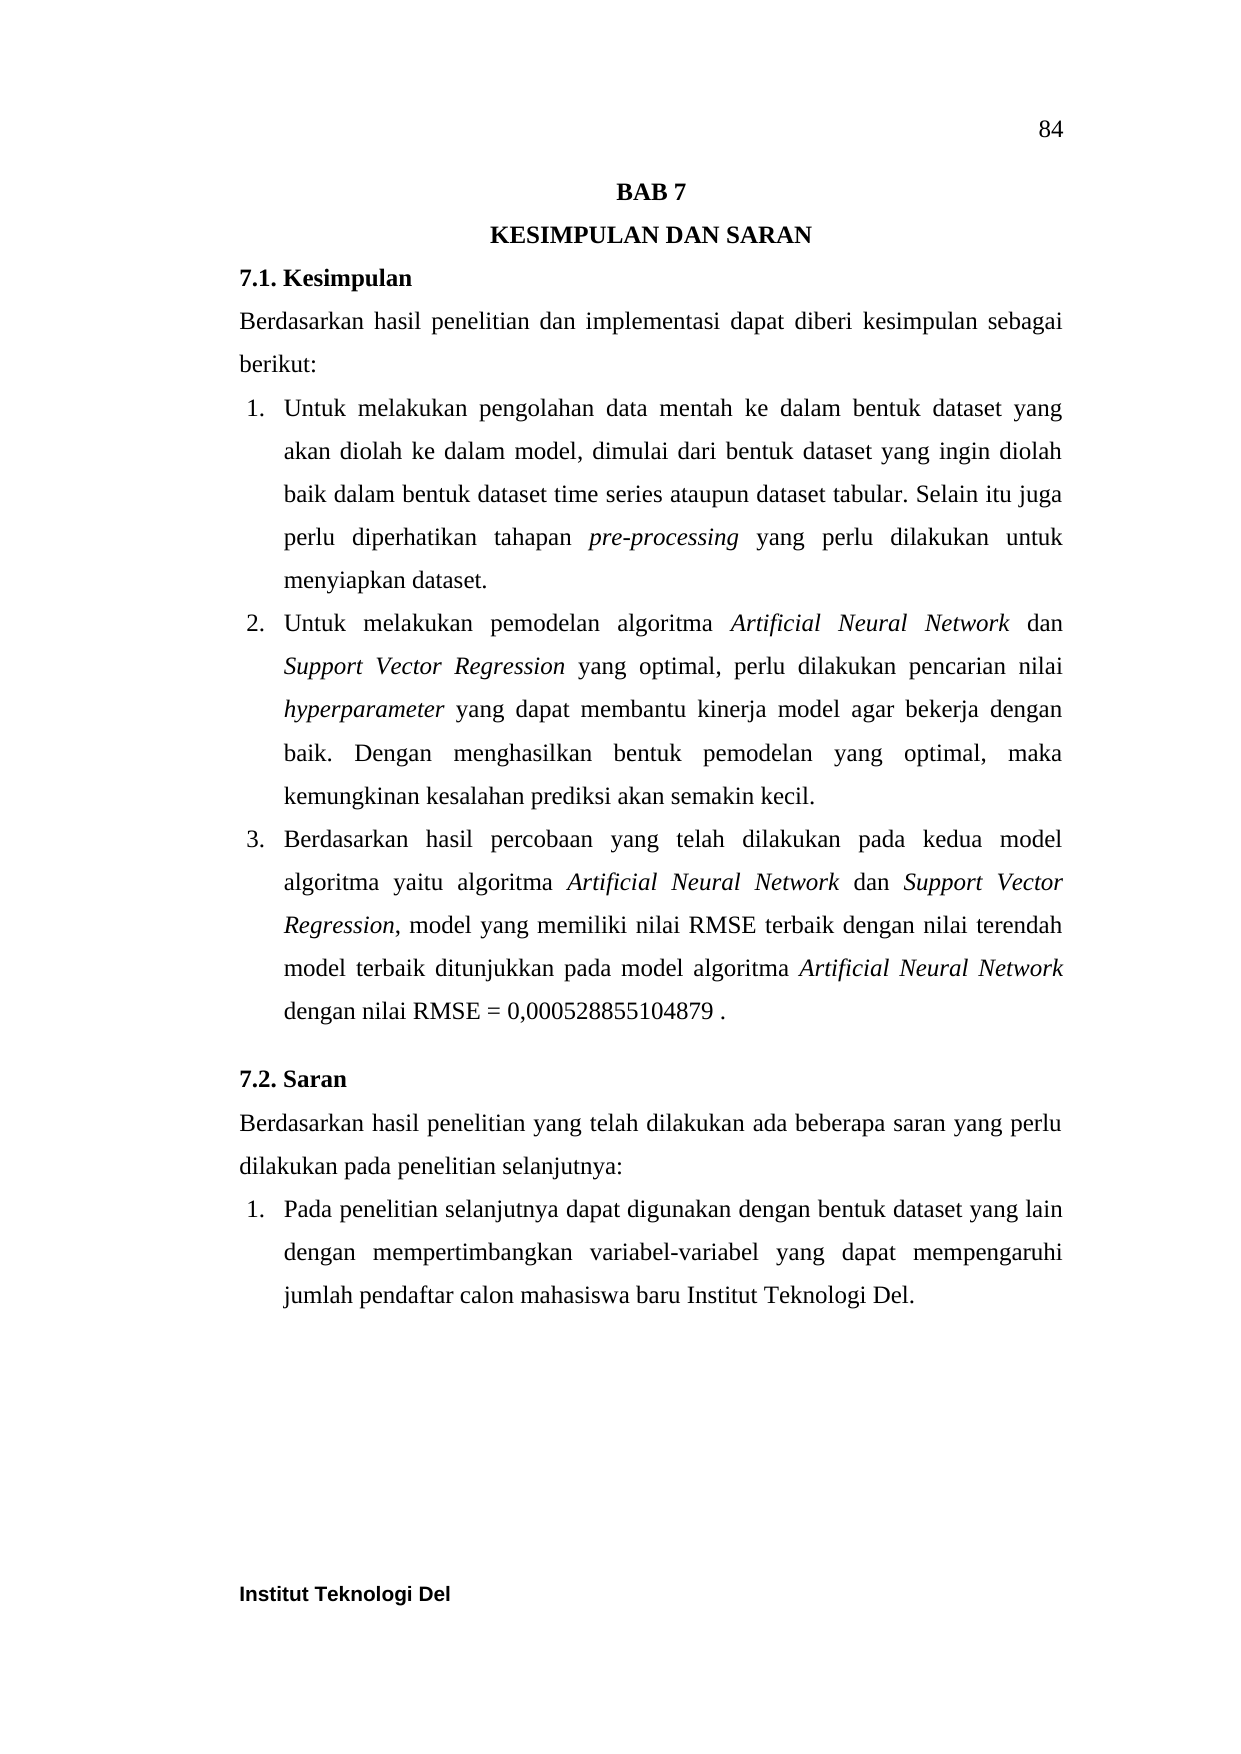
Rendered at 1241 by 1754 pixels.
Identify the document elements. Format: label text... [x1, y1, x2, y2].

subtitle BAB 7 KESIMPULAN DAN SARAN [239, 177, 1063, 249]
list Pada penelitian selanjutnya dapat digunakan dengan bentuk dataset yang lain dengan mempertimbangkan variabel-variabel yang dapat mempengaruhi jumlah pendaftar calon mahasiswa baru Institut Teknologi Del. [246, 1194, 1063, 1309]
text Berdasarkan hasil penelitian yang telah dilakukan ada beberapa saran yang perlu dilakukan pada penelitian selanjutnya: [239, 1108, 1063, 1179]
list Untuk melakukan pengolahan data mentah ke dalam bentuk dataset yang akan diolah ke dalam model, dimulai dari bentuk dataset yang ingin diolah baik dalam bentuk dataset time series ataupun dataset tabular. Selain itu juga perlu diperhatikan tahapan pre-processing yang perlu dilakukan untuk menyiapkan dataset. [246, 393, 1063, 594]
text Berdasarkan hasil penelitian dan implementasi dapat diberi kesimpulan sebagai berikut: [239, 306, 1063, 378]
subtitle 7.1. Kesimpulan [239, 263, 1063, 292]
subtitle 7.2. Saran [239, 1064, 1063, 1093]
list Berdasarkan hasil percobaan yang telah dilakukan pada kedua model algoritma yaitu algoritma Artificial Neural Network dan Support Vector Regression, model yang memiliki nilai RMSE terbaik dengan nilai terendah model terbaik ditunjukkan pada model algoritma Artificial Neural Network dengan nilai RMSE = 0,000528855104879 . [246, 824, 1063, 1025]
list Untuk melakukan pemodelan algoritma Artificial Neural Network dan Support Vector Regression yang optimal, perlu dilakukan pencarian nilai hyperparameter yang dapat membantu kinerja model agar bekerja dengan baik. Dengan menghasilkan bentuk pemodelan yang optimal, maka kemungkinan kesalahan prediksi akan semakin kecil. [246, 608, 1063, 809]
